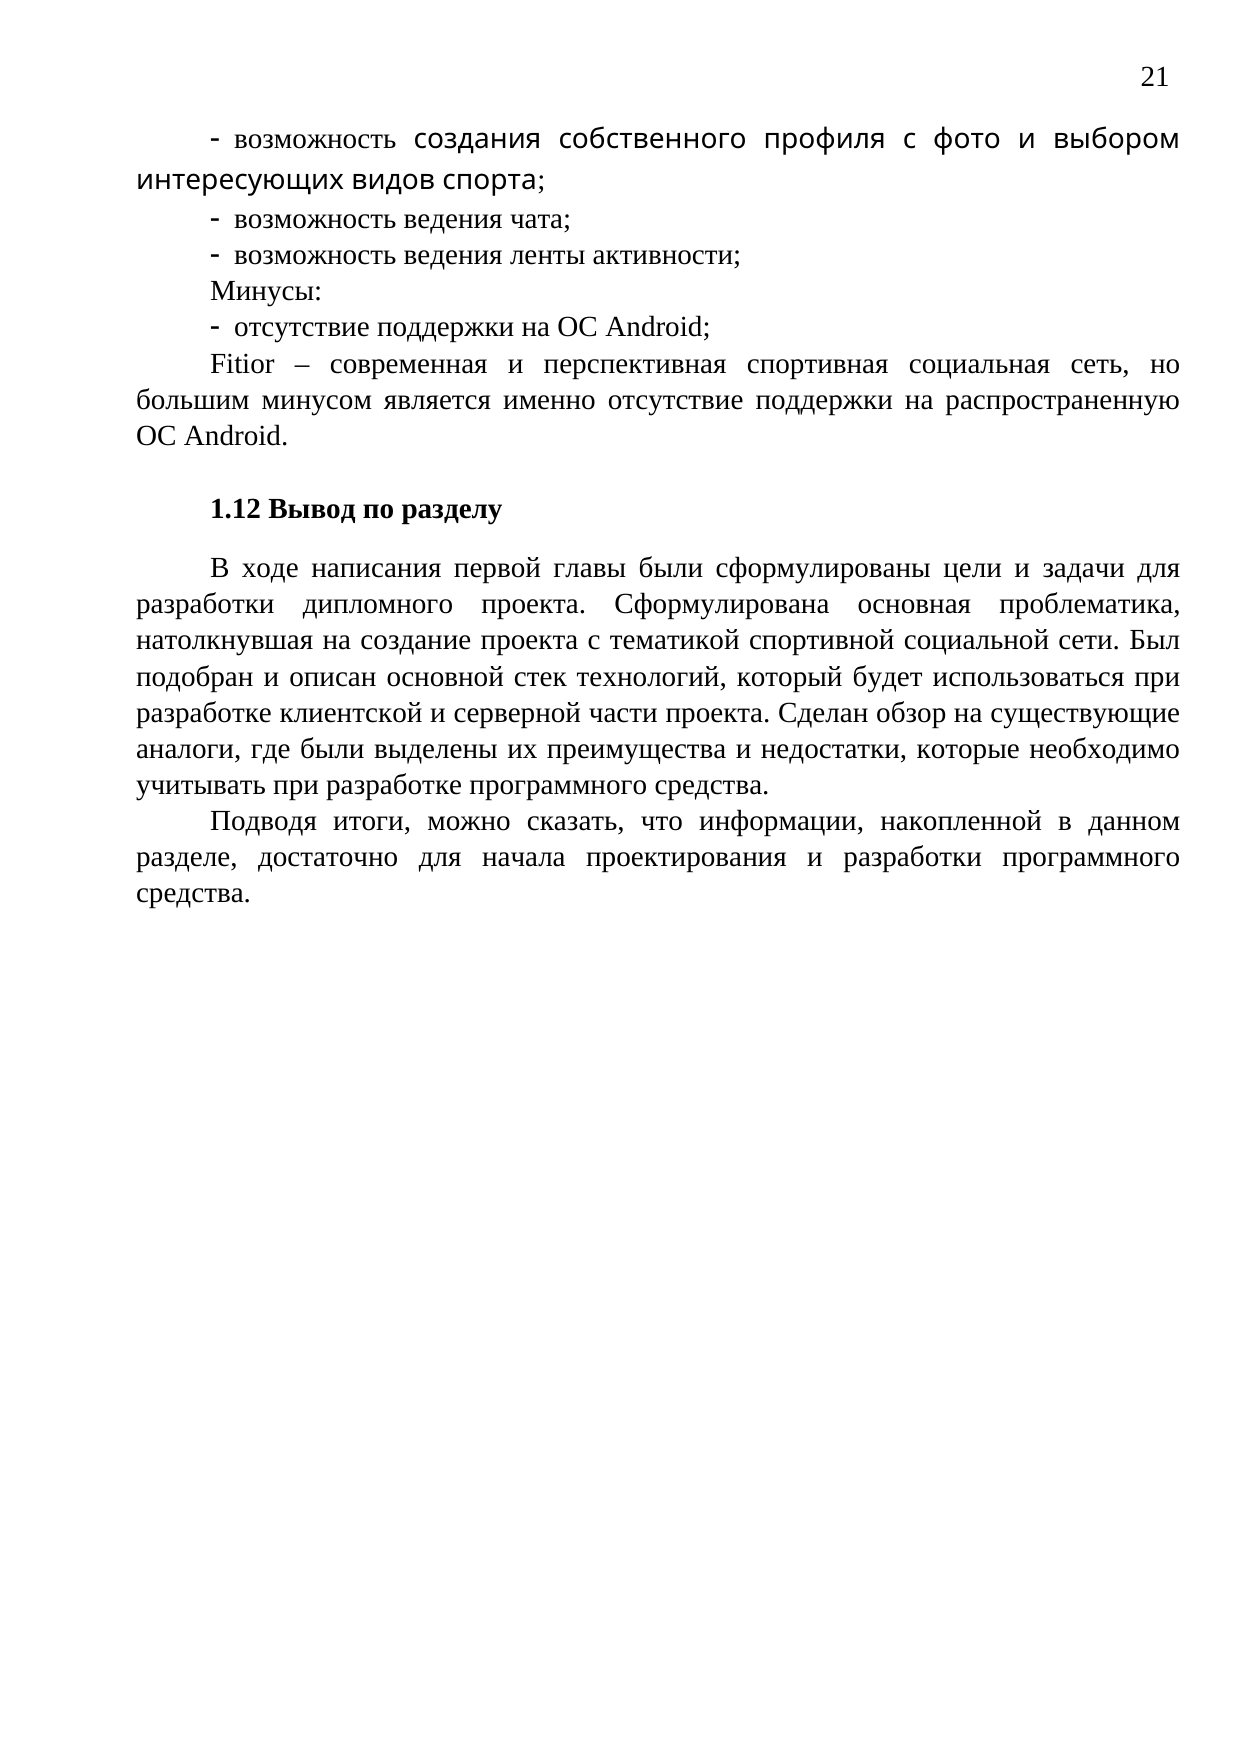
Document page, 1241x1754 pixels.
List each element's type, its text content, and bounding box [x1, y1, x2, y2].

text возможность создания собственного профиля с фото и выбором интересующих видов спорта; [136, 118, 1181, 198]
list В ходе написания первой главы были сформулированы цели и задачи для разработки дипломного проекта. Сформулирована основная проблематика, натолкнувшая на создание проекта с тематикой спортивной социальной сети. Был подобран и описан основной стек технологий, который будет использоваться при разработке клиентской и серверной части проекта. Сделан обзор на существующие аналоги, где были выделены их преимущества и недостатки, которые необходимо учитывать при разработке программного средства. [136, 550, 1181, 801]
text 1.12 Вывод по разделу [136, 492, 1181, 525]
list Fitior – современная и перспективная спортивная социальная сеть, но большим минусом является именно отсутствие поддержки на распространенную ОС Android. [136, 346, 1181, 452]
list Минусы: [136, 273, 1181, 307]
text возможность ведения ленты активности; [136, 237, 1181, 271]
text отсутствие поддержки на ОС Android; [136, 309, 1181, 343]
list Подводя итоги, можно сказать, что информации, накопленной в данном разделе, достаточно для начала проектирования и разработки программного средства. [136, 803, 1181, 909]
text возможность ведения чата; [136, 201, 1181, 234]
